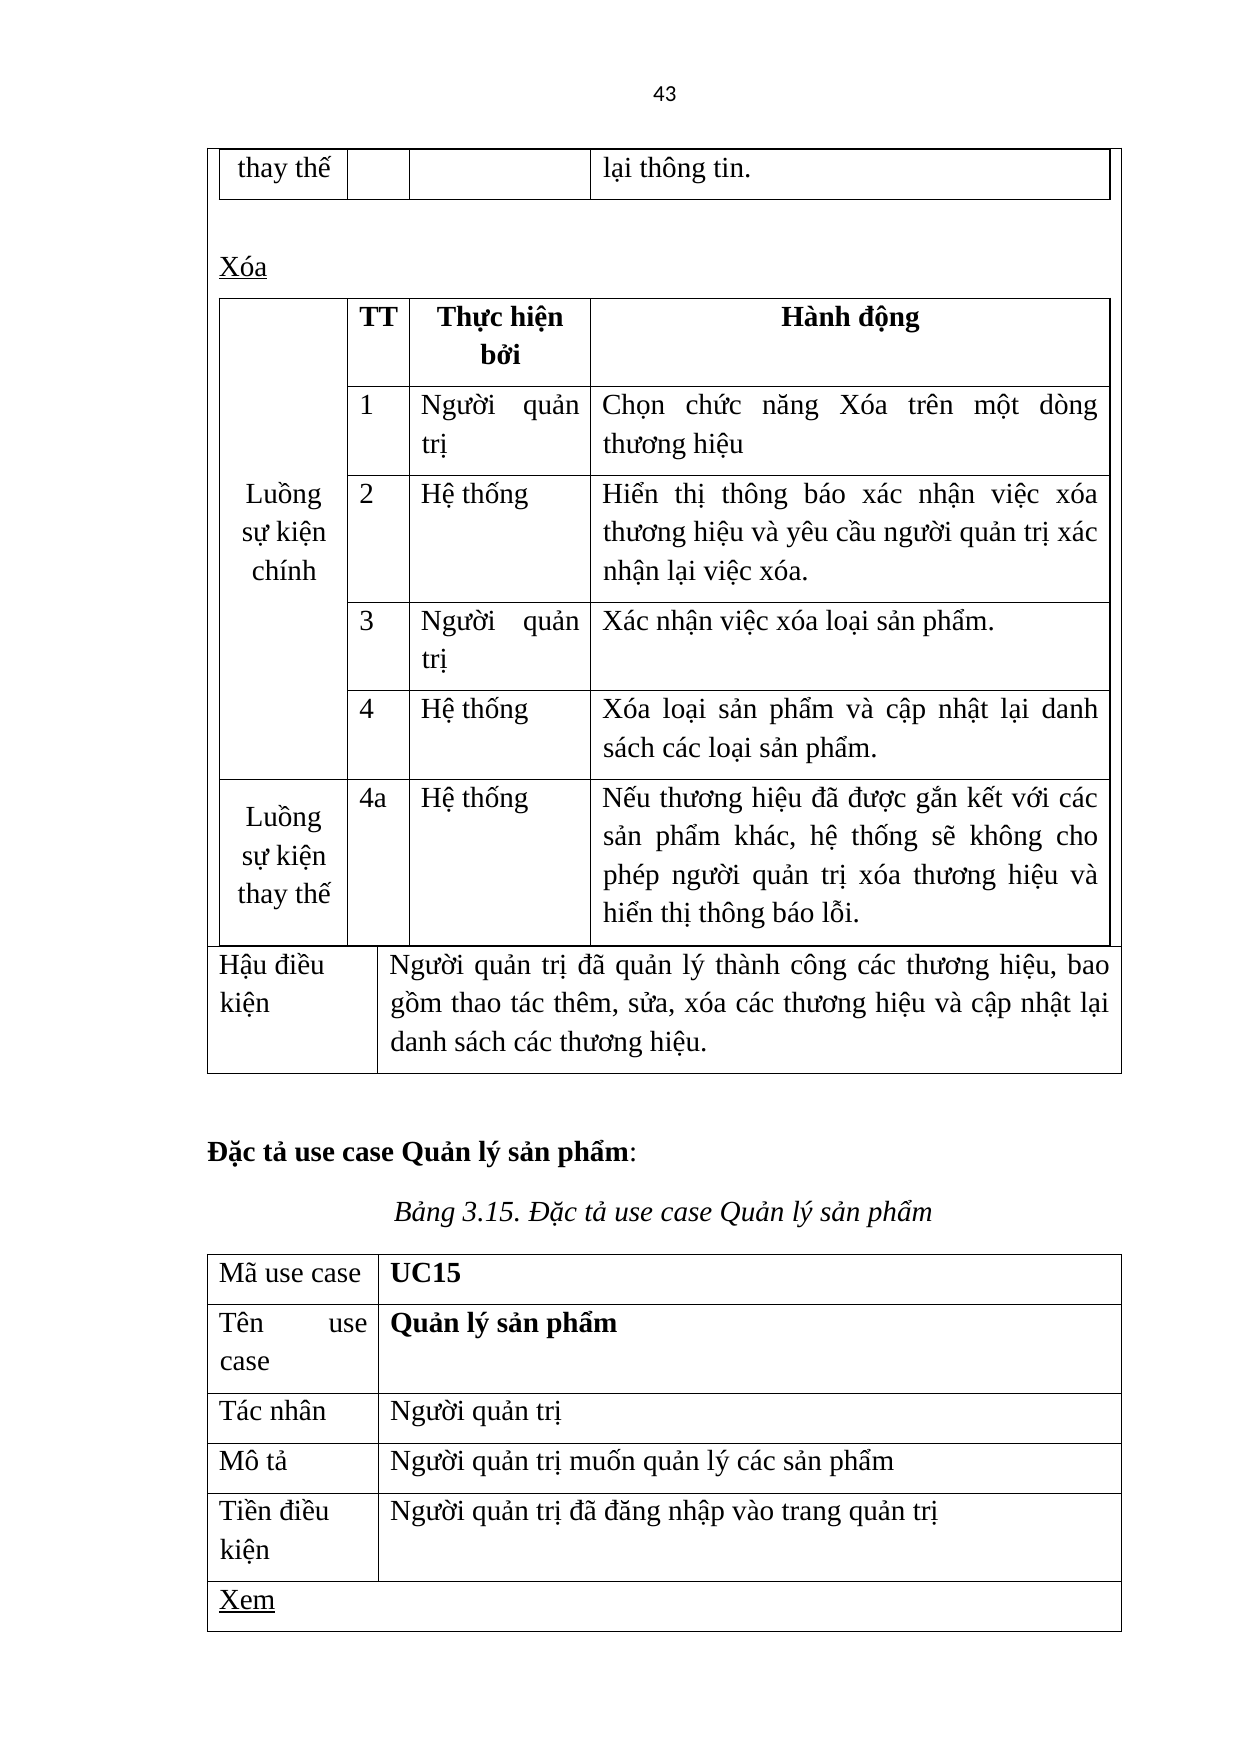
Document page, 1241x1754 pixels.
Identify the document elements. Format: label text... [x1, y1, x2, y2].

table_cell Người quản trị đã quản lý thành công các thương hiệu, bao gồm thao tác thêm, sửa, xóa các thương hiệu và cập nhật lại danh sách các thương hiệu. [378, 947, 1121, 1073]
table_cell Hậu điều kiện [208, 947, 377, 1073]
table_cell Người quản trị đã đăng nhập vào trang quản trị [379, 1494, 1121, 1581]
table_header UC15 [379, 1255, 1121, 1304]
table_cell Người quản trị [379, 1394, 1121, 1442]
table_cell Xem Thêm Sửa Xóa [208, 1582, 1121, 1631]
table_cell Tên use case [208, 1305, 378, 1392]
table_cell Tiền điều kiện [208, 1494, 378, 1581]
text Đặc tả use case Quản lý sản phẩm: [207, 1134, 1122, 1167]
table_cell Mô tả [208, 1444, 378, 1492]
table_cell Xem Thêm Sửa Xóa [208, 149, 1121, 946]
table_cell Tác nhân [208, 1394, 378, 1442]
text Bảng 3.15. Đặc tả use case Quản lý sản phẩm [207, 1194, 1122, 1227]
table_header Mã use case [208, 1255, 378, 1304]
table_cell Quản lý sản phẩm [379, 1305, 1121, 1392]
table_cell Người quản trị muốn quản lý các sản phẩm [379, 1444, 1121, 1492]
